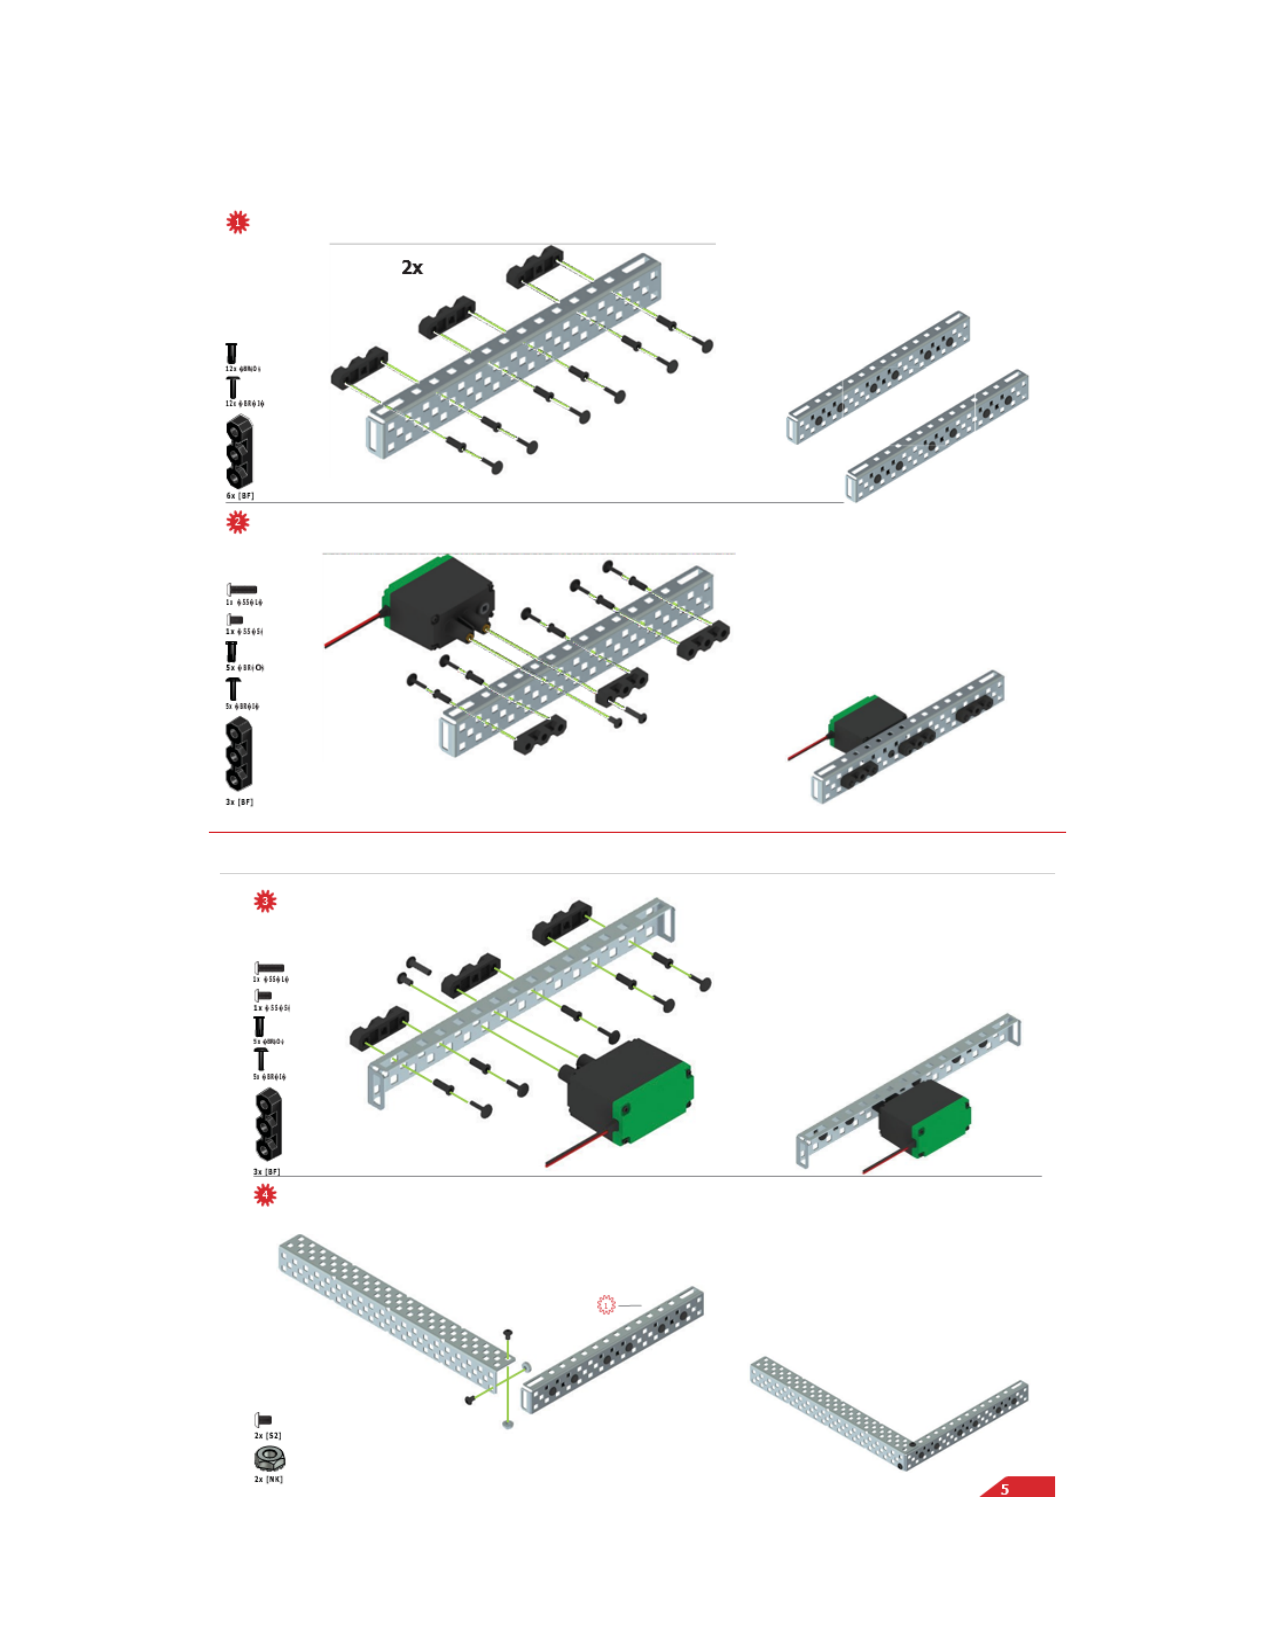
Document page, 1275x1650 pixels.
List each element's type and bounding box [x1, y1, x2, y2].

picture [219, 873, 1056, 1497]
picture [208, 197, 1067, 833]
